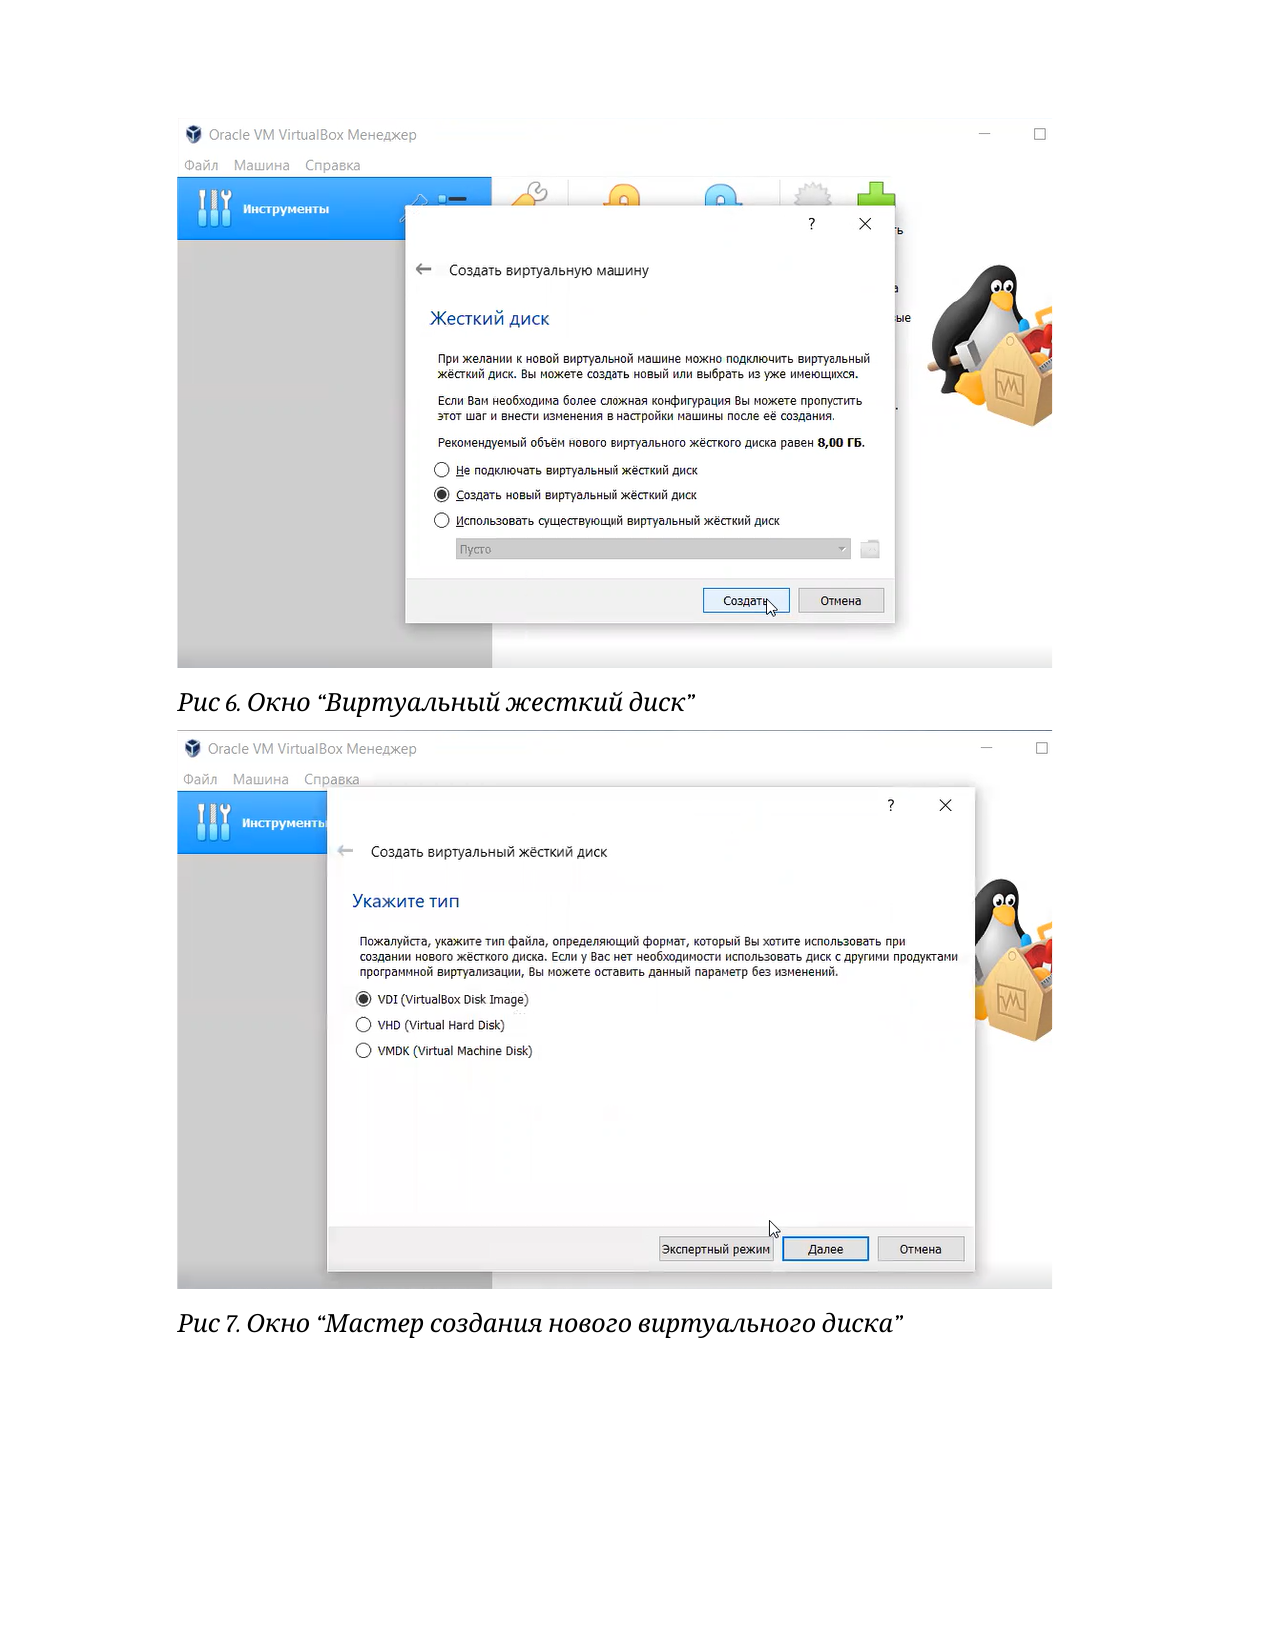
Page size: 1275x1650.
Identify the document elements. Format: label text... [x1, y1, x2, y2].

text Рис 6. Окно “Виртуальный жесткий диск” [177, 689, 1186, 718]
picture [177, 118, 1053, 668]
text Рис 7. Окно “Мастер создания нового виртуального диска” [177, 1310, 1186, 1338]
picture [177, 730, 1053, 1289]
